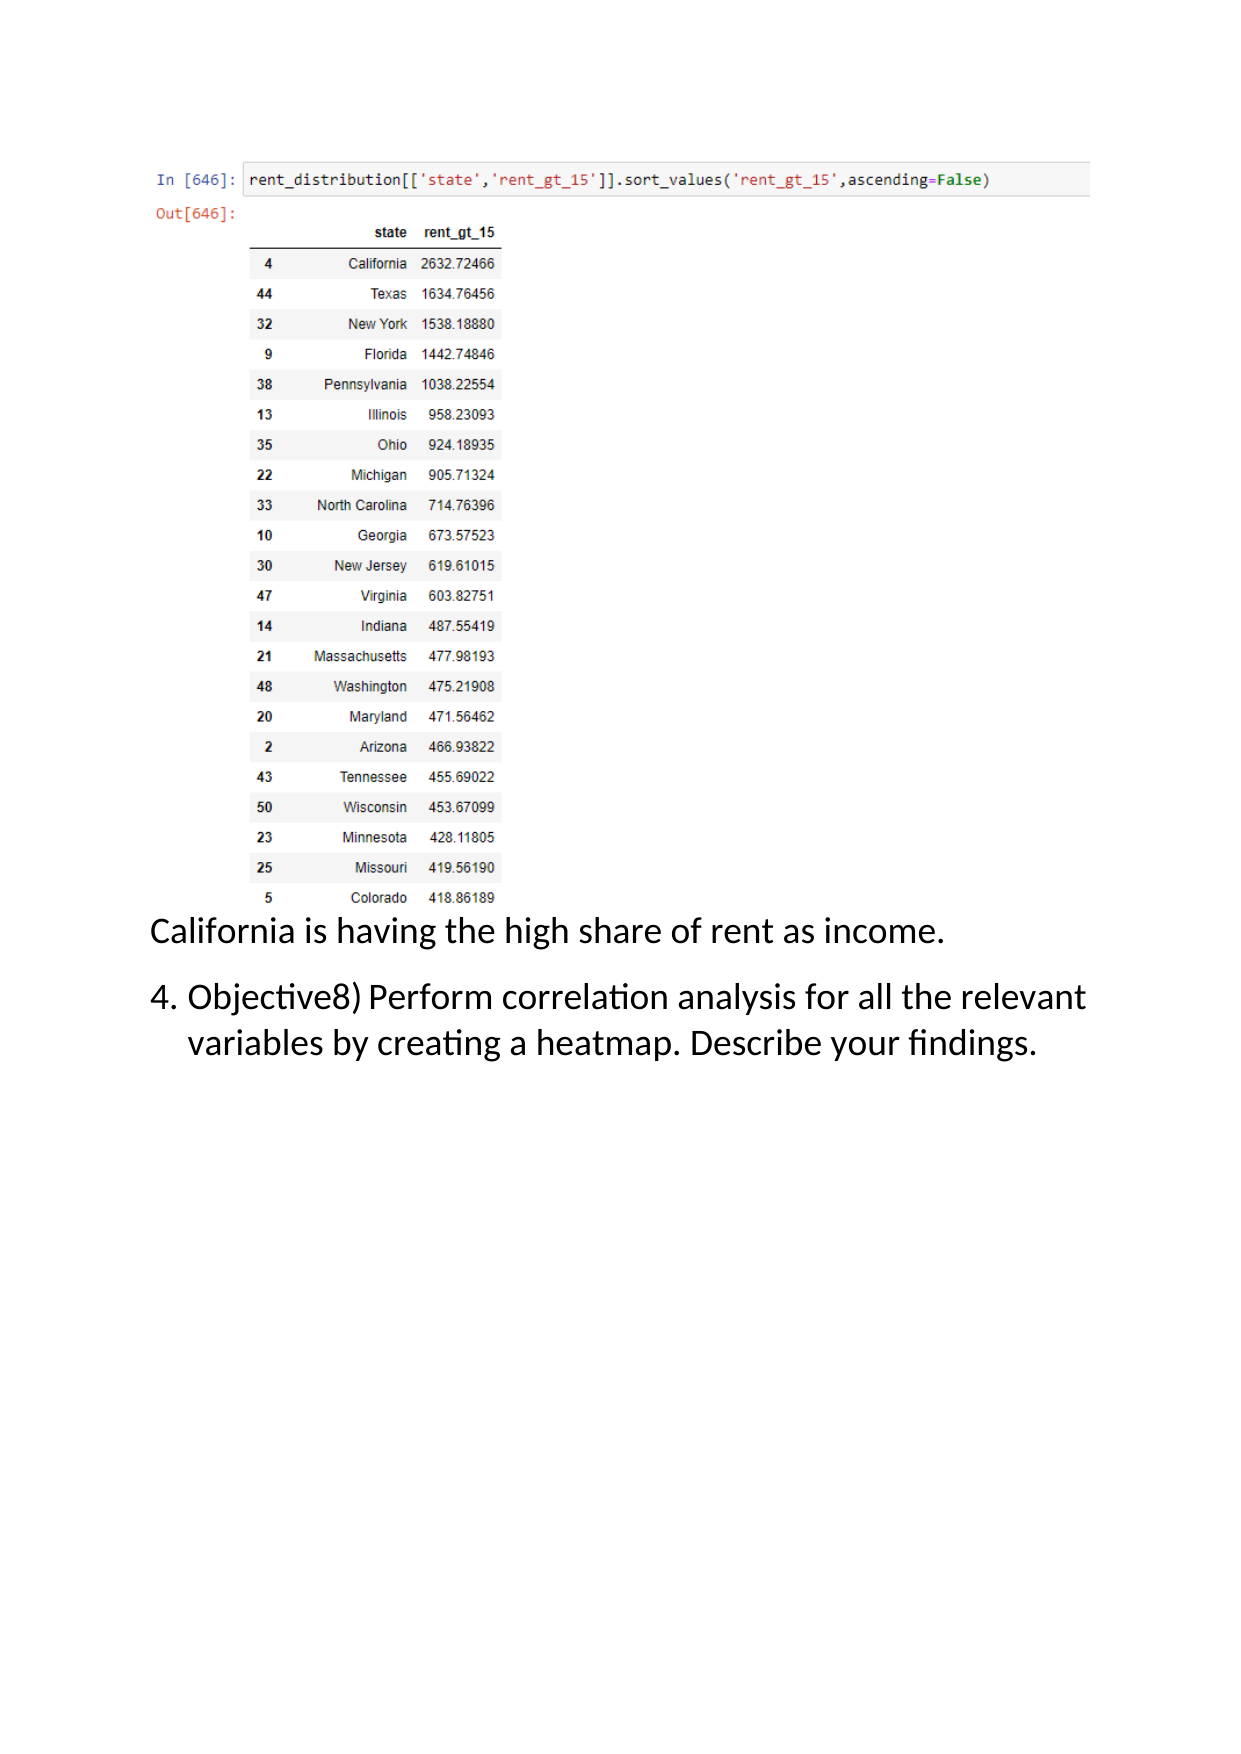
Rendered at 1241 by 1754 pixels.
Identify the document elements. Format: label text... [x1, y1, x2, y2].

list Objective8) Perform correlation analysis for all the relevant variables by creating a heatmap. Describe your findings. [150, 973, 1090, 1065]
text California is having the high share of rent as income. [150, 904, 1090, 953]
picture [150, 150, 1091, 904]
